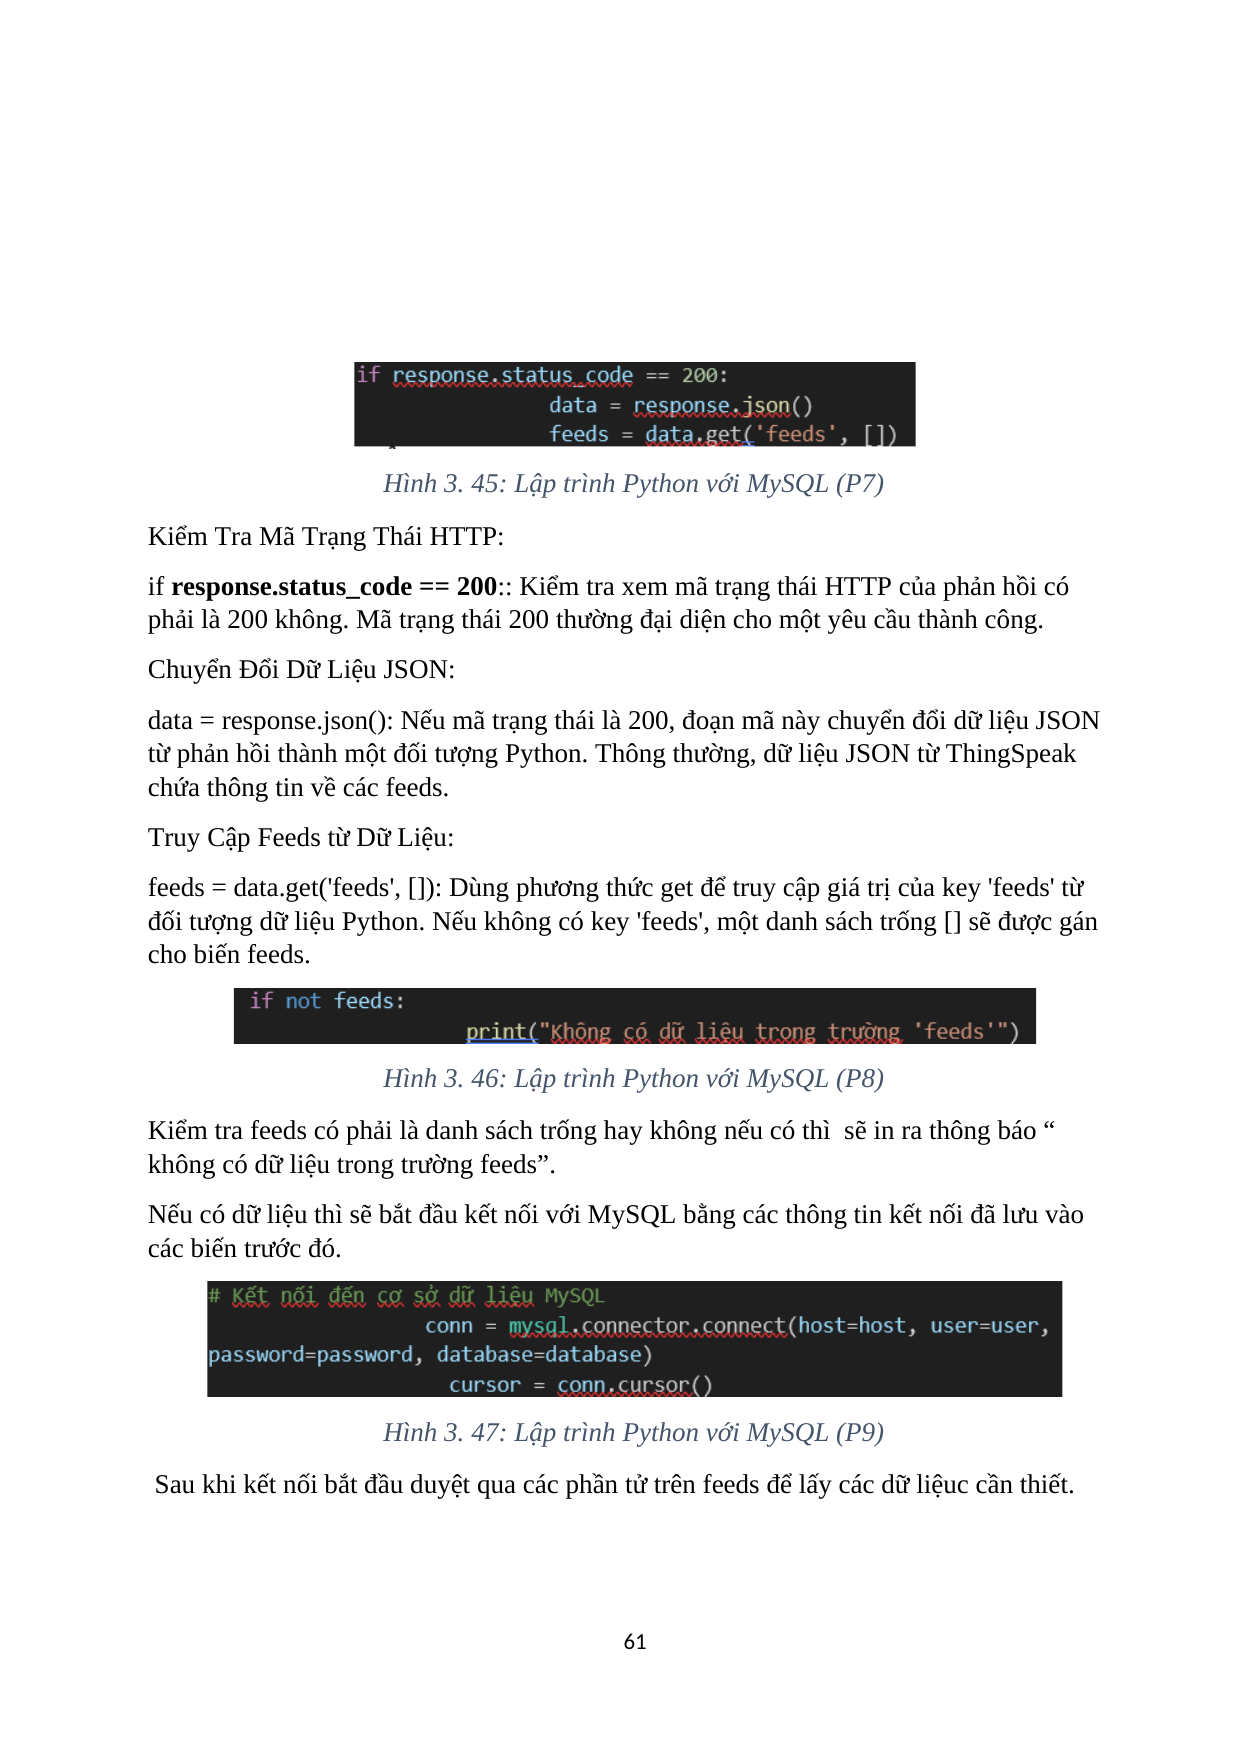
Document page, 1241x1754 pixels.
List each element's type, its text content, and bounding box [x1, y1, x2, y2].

text Truy Cập Feeds từ Dữ Liệu: [148, 821, 1122, 852]
text data = response.json(): Nếu mã trạng thái là 200, đoạn mã này chuyển đổi dữ liệu JSON từ phản hồi thành một đối tượng Python. Thông thường, dữ liệu JSON từ ThingSpeak chứa thông tin về các feeds. [148, 704, 1122, 802]
text Chuyển Đổi Dữ Liệu JSON: [148, 653, 1122, 685]
text Kiểm Tra Mã Trạng Thái HTTP: [148, 519, 1122, 551]
picture [207, 1281, 1063, 1397]
text feeds = data.get('feeds', []): Dùng phương thức get để truy cập giá trị của key 'feeds' từ đối tượng dữ liệu Python. Nếu không có key 'feeds', một danh sách trống [] sẽ được gán cho biến feeds. [148, 871, 1122, 969]
text Sau khi kết nối bắt đầu duyệt qua các phần tử trên feeds để lấy các dữ liệuc cần thiết. [148, 1468, 1122, 1499]
text Kiểm tra feeds có phải là danh sách trống hay không nếu có thì sẽ in ra thông báo “ không có dữ liệu trong trường feeds”. [148, 1114, 1122, 1179]
picture [354, 362, 916, 449]
text if response.status_code == 200:: Kiểm tra xem mã trạng thái HTTP của phản hồi có phải là 200 không. Mã trạng thái 200 thường đại diện cho một yêu cầu thành công. [148, 570, 1122, 634]
text Nếu có dữ liệu thì sẽ bắt đầu kết nối với MySQL bằng các thông tin kết nối đã lưu vào các biến trước đó. [148, 1198, 1122, 1263]
picture [233, 988, 1037, 1044]
